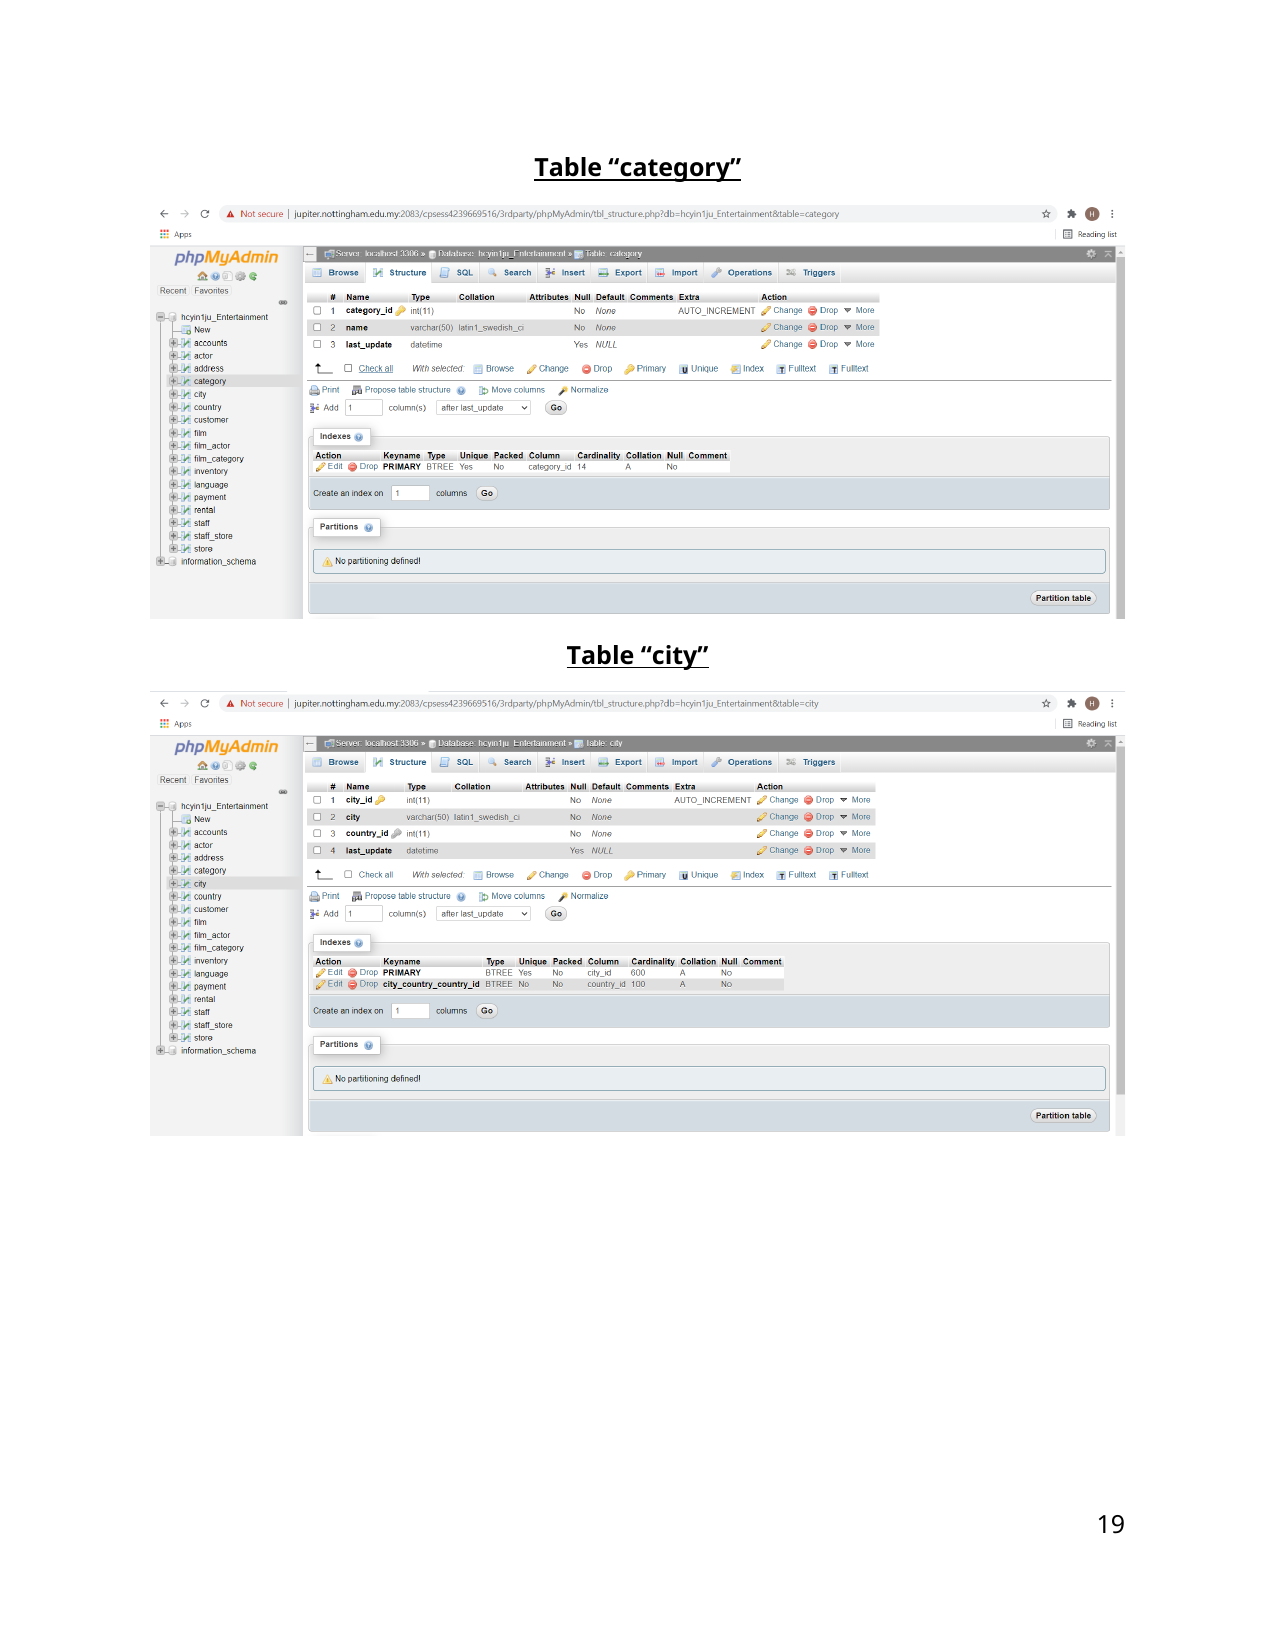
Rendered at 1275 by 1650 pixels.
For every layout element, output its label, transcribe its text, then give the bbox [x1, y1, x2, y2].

picture [150, 203, 1125, 619]
text Table “category” [150, 150, 1125, 184]
text Table “city” [150, 638, 1125, 672]
picture [150, 691, 1125, 1136]
